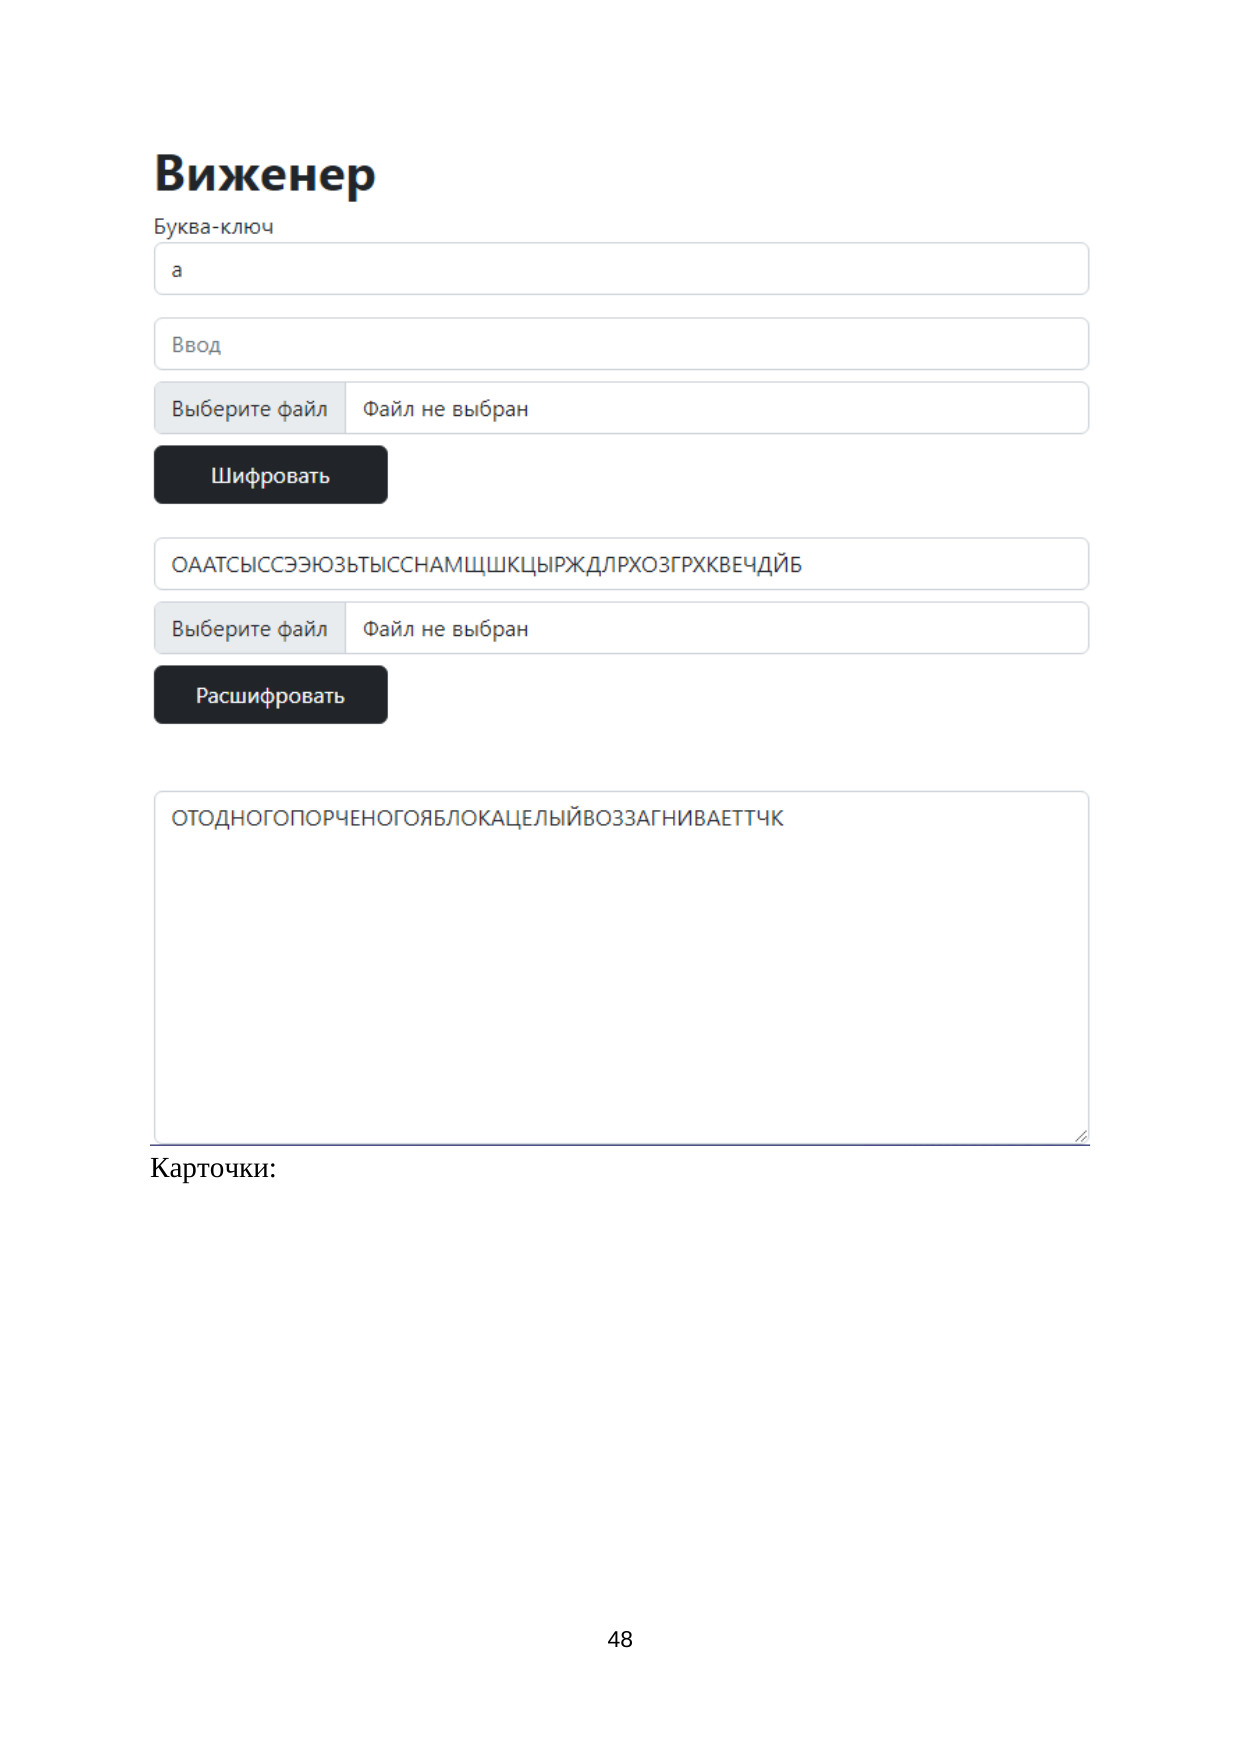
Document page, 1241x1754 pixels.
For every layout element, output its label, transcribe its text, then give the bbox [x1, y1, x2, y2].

picture [150, 150, 1091, 1146]
text Карточки: [150, 1150, 1090, 1183]
